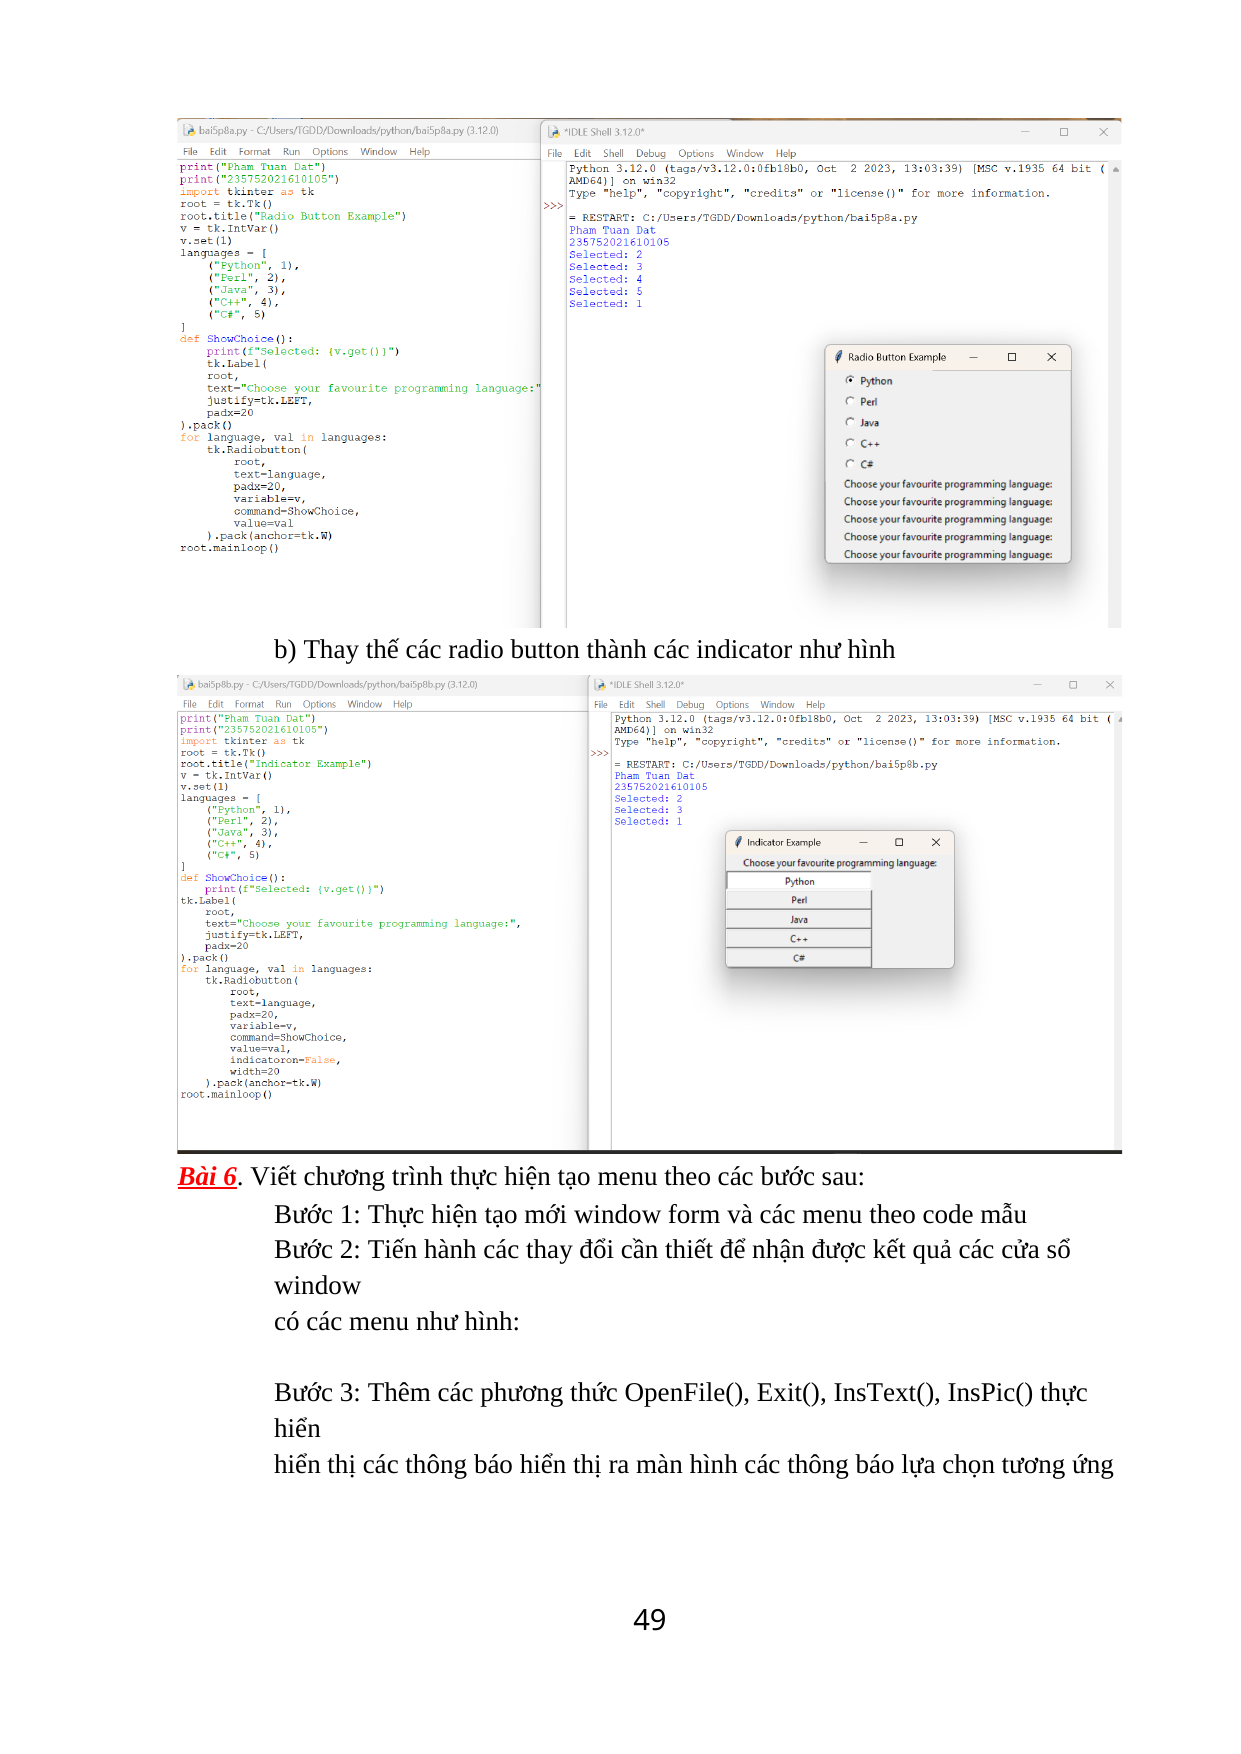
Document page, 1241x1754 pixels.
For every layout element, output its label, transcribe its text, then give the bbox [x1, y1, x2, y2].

list có các menu như hình: [274, 1305, 1122, 1336]
picture [177, 675, 1123, 1154]
list Bước 2: Tiến hành các thay đổi cần thiết để nhận được kết quả các cửa sổ window [274, 1233, 1122, 1300]
list b) Thay thế các radio button thành các indicator như hình [274, 634, 1122, 665]
text Bài 6. Viết chương trình thực hiện tạo menu theo các bước sau: [177, 1160, 1122, 1191]
picture [177, 118, 1122, 628]
list hiển thị các thông báo hiển thị ra màn hình các thông báo lựa chọn tương ứng [274, 1448, 1122, 1479]
list Bước 1: Thực hiện tạo mới window form và các menu theo code mẫu [274, 1198, 1122, 1229]
list Bước 3: Thêm các phương thức OpenFile(), Exit(), InsText(), InsPic() thực hiển [274, 1376, 1122, 1443]
